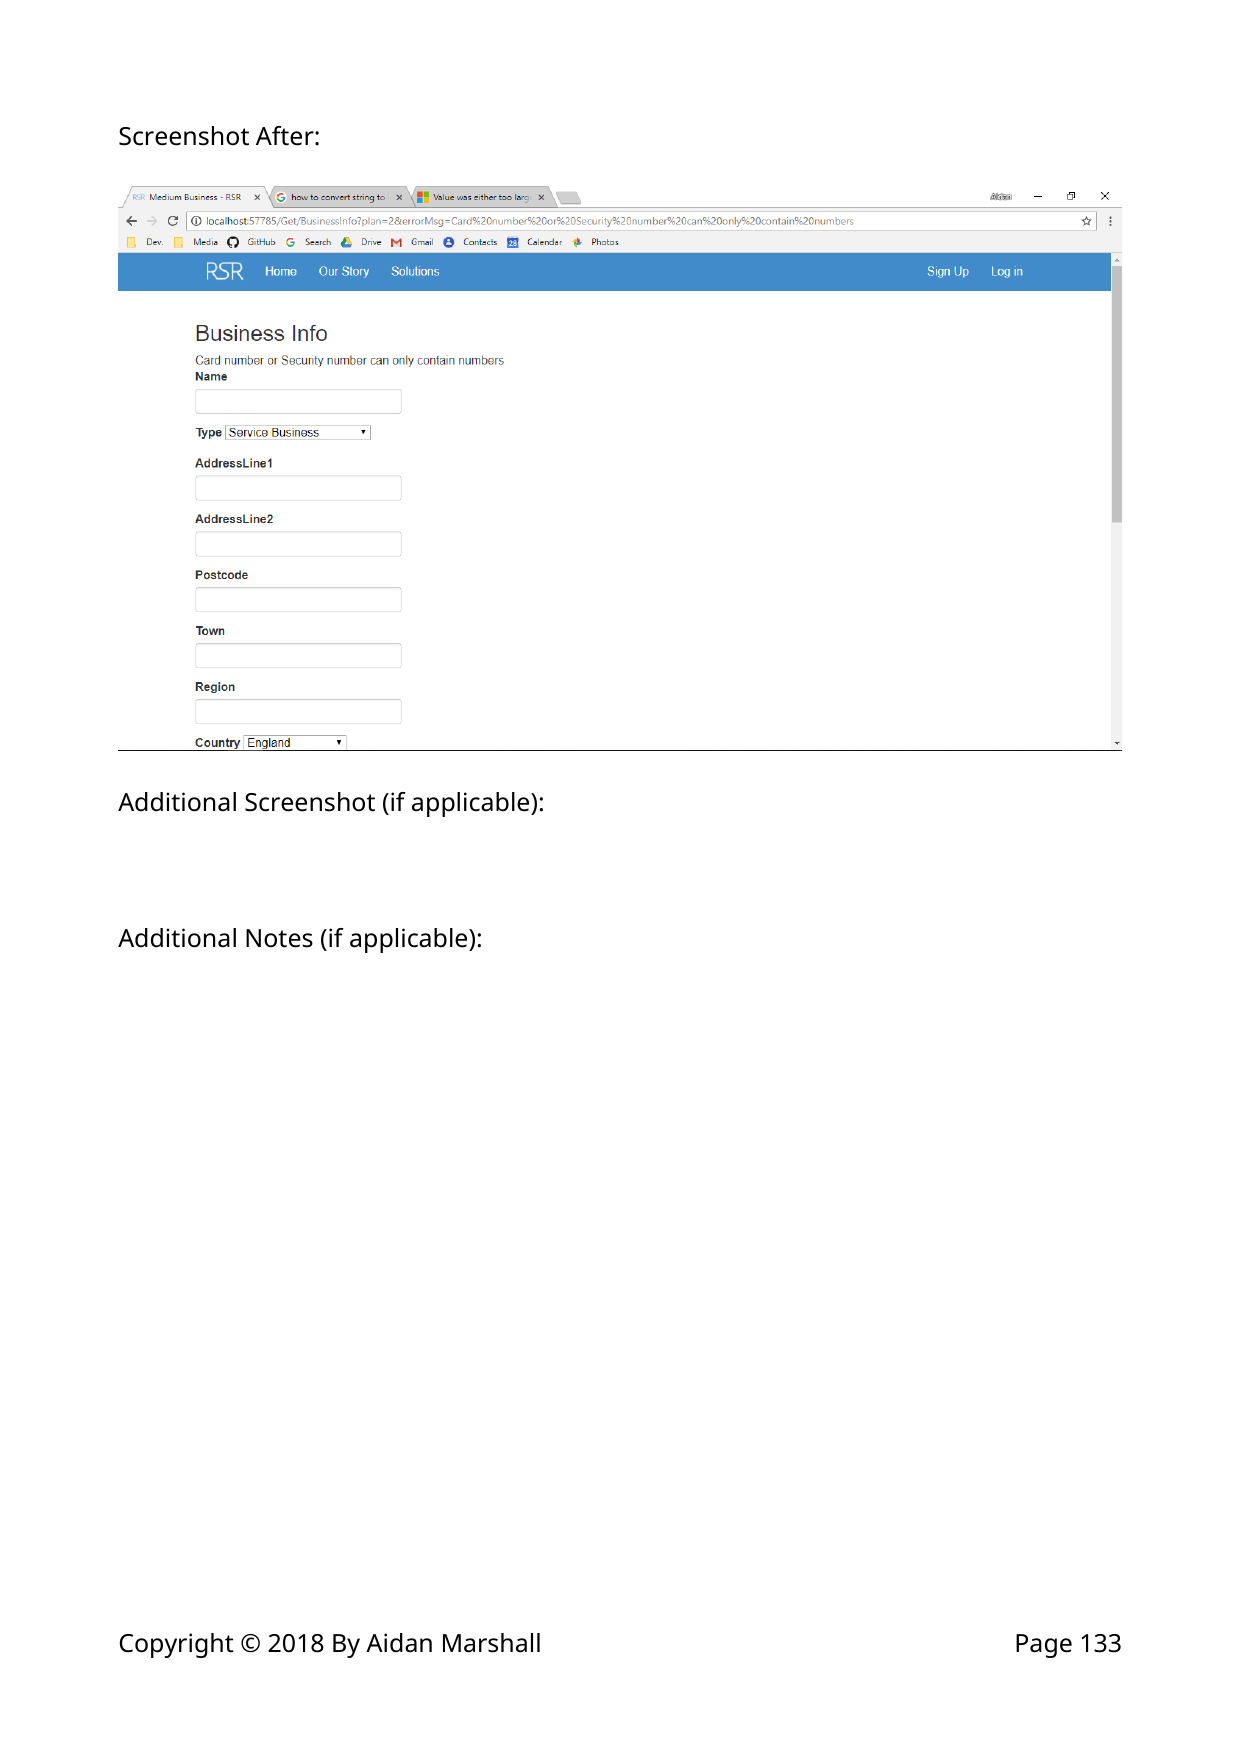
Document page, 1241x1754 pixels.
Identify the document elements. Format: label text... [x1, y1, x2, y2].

picture [118, 186, 1123, 751]
text Additional Screenshot (if applicable): [118, 785, 1122, 819]
text Screenshot After: [118, 118, 1122, 152]
text Additional Notes (if applicable): [118, 921, 1122, 955]
